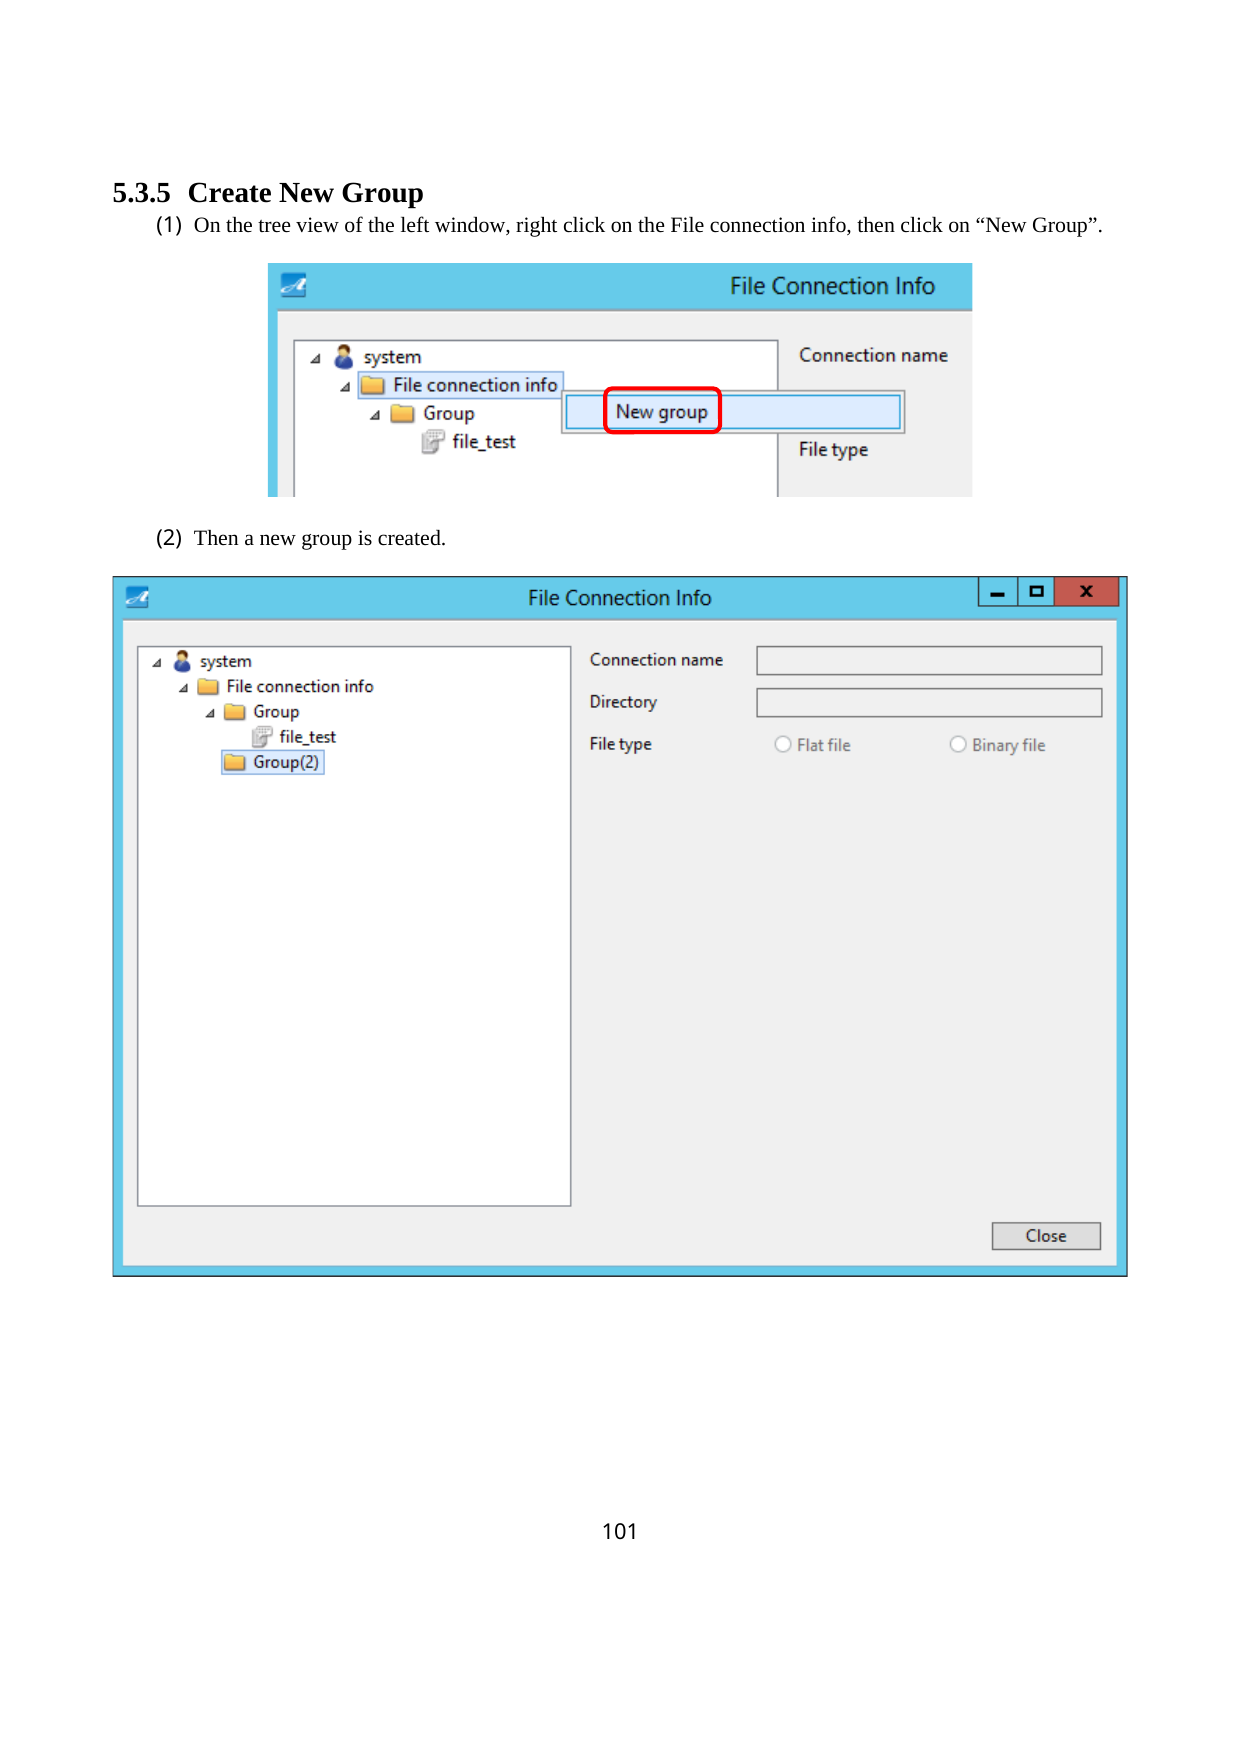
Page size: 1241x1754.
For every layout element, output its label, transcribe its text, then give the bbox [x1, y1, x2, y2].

list Then a new group is created. [156, 522, 1128, 552]
subtitle Create New Group [112, 175, 1128, 209]
list On the tree view of the left window, right click on the File connection info, then click on “New Group”. [156, 209, 1128, 238]
picture [112, 576, 1128, 1277]
picture [267, 263, 973, 497]
